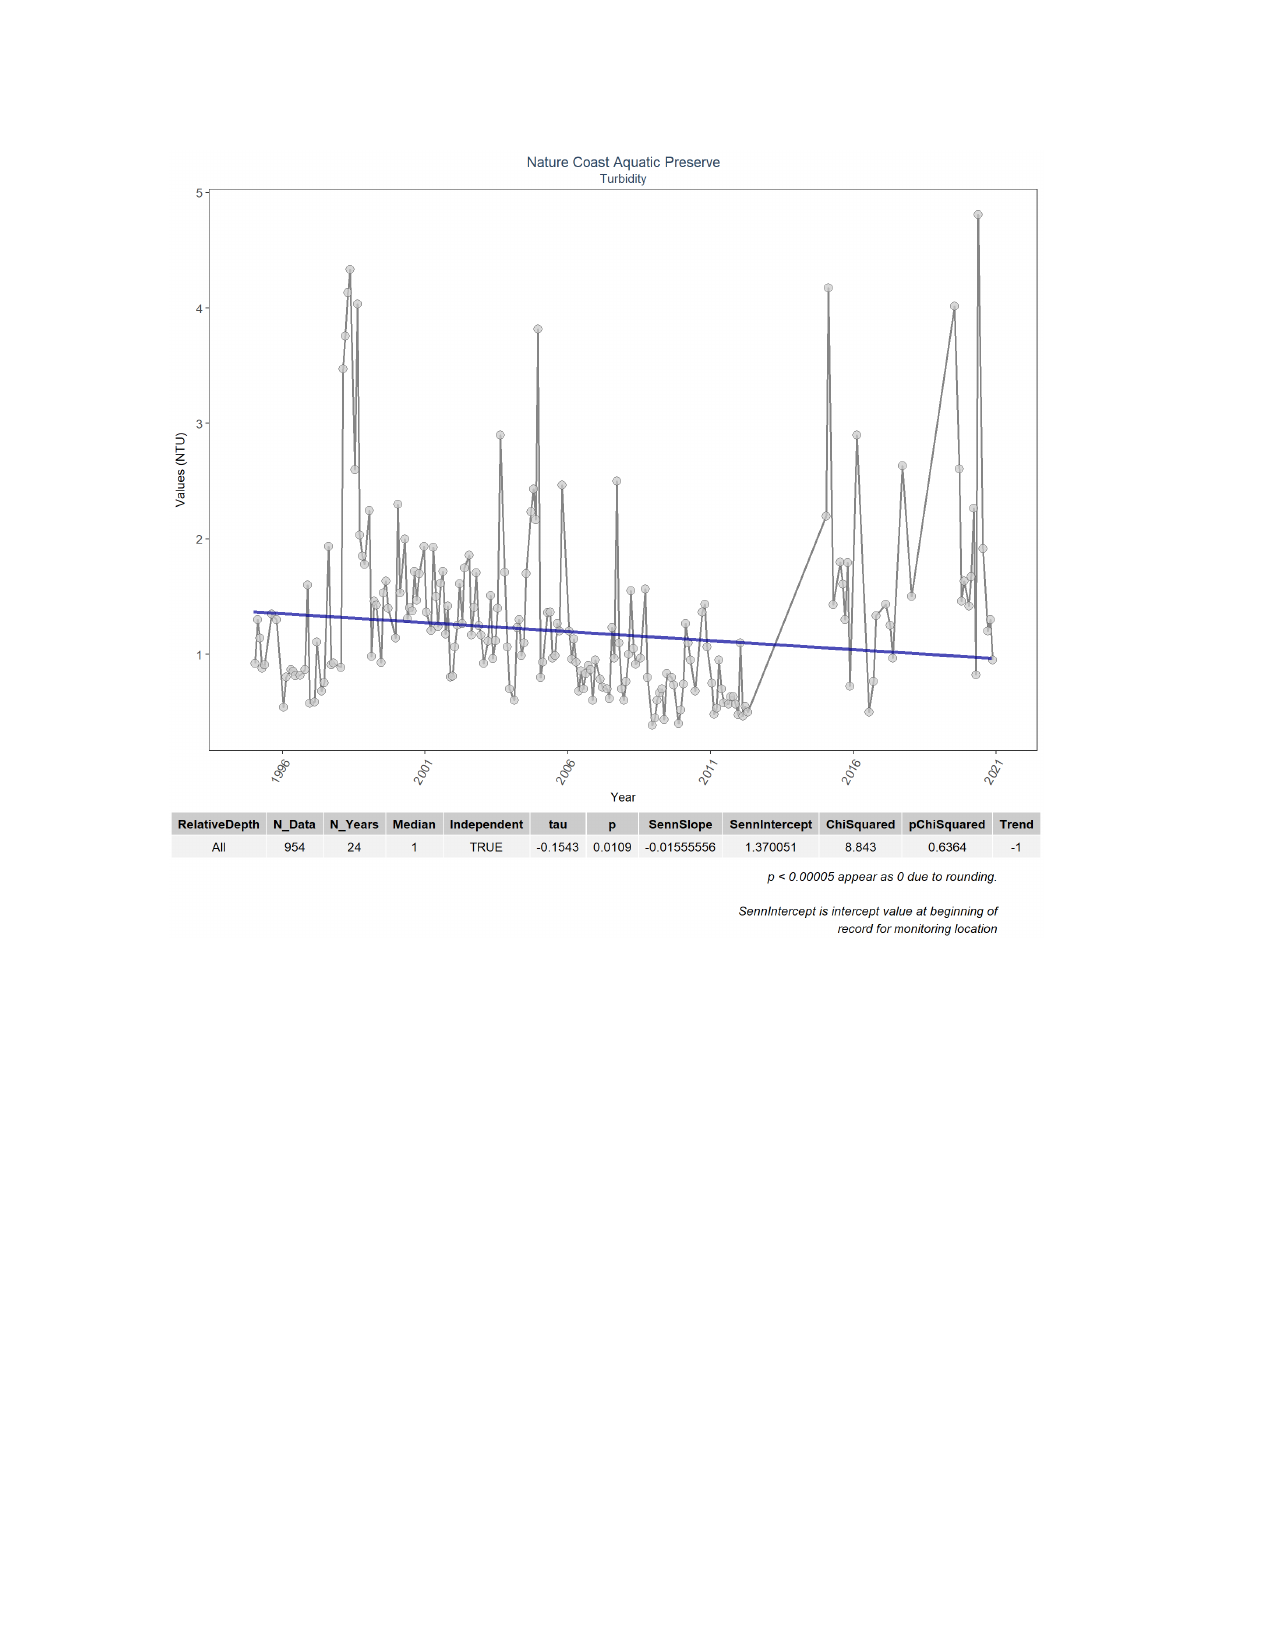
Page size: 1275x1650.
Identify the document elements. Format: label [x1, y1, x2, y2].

picture [168, 150, 1044, 938]
